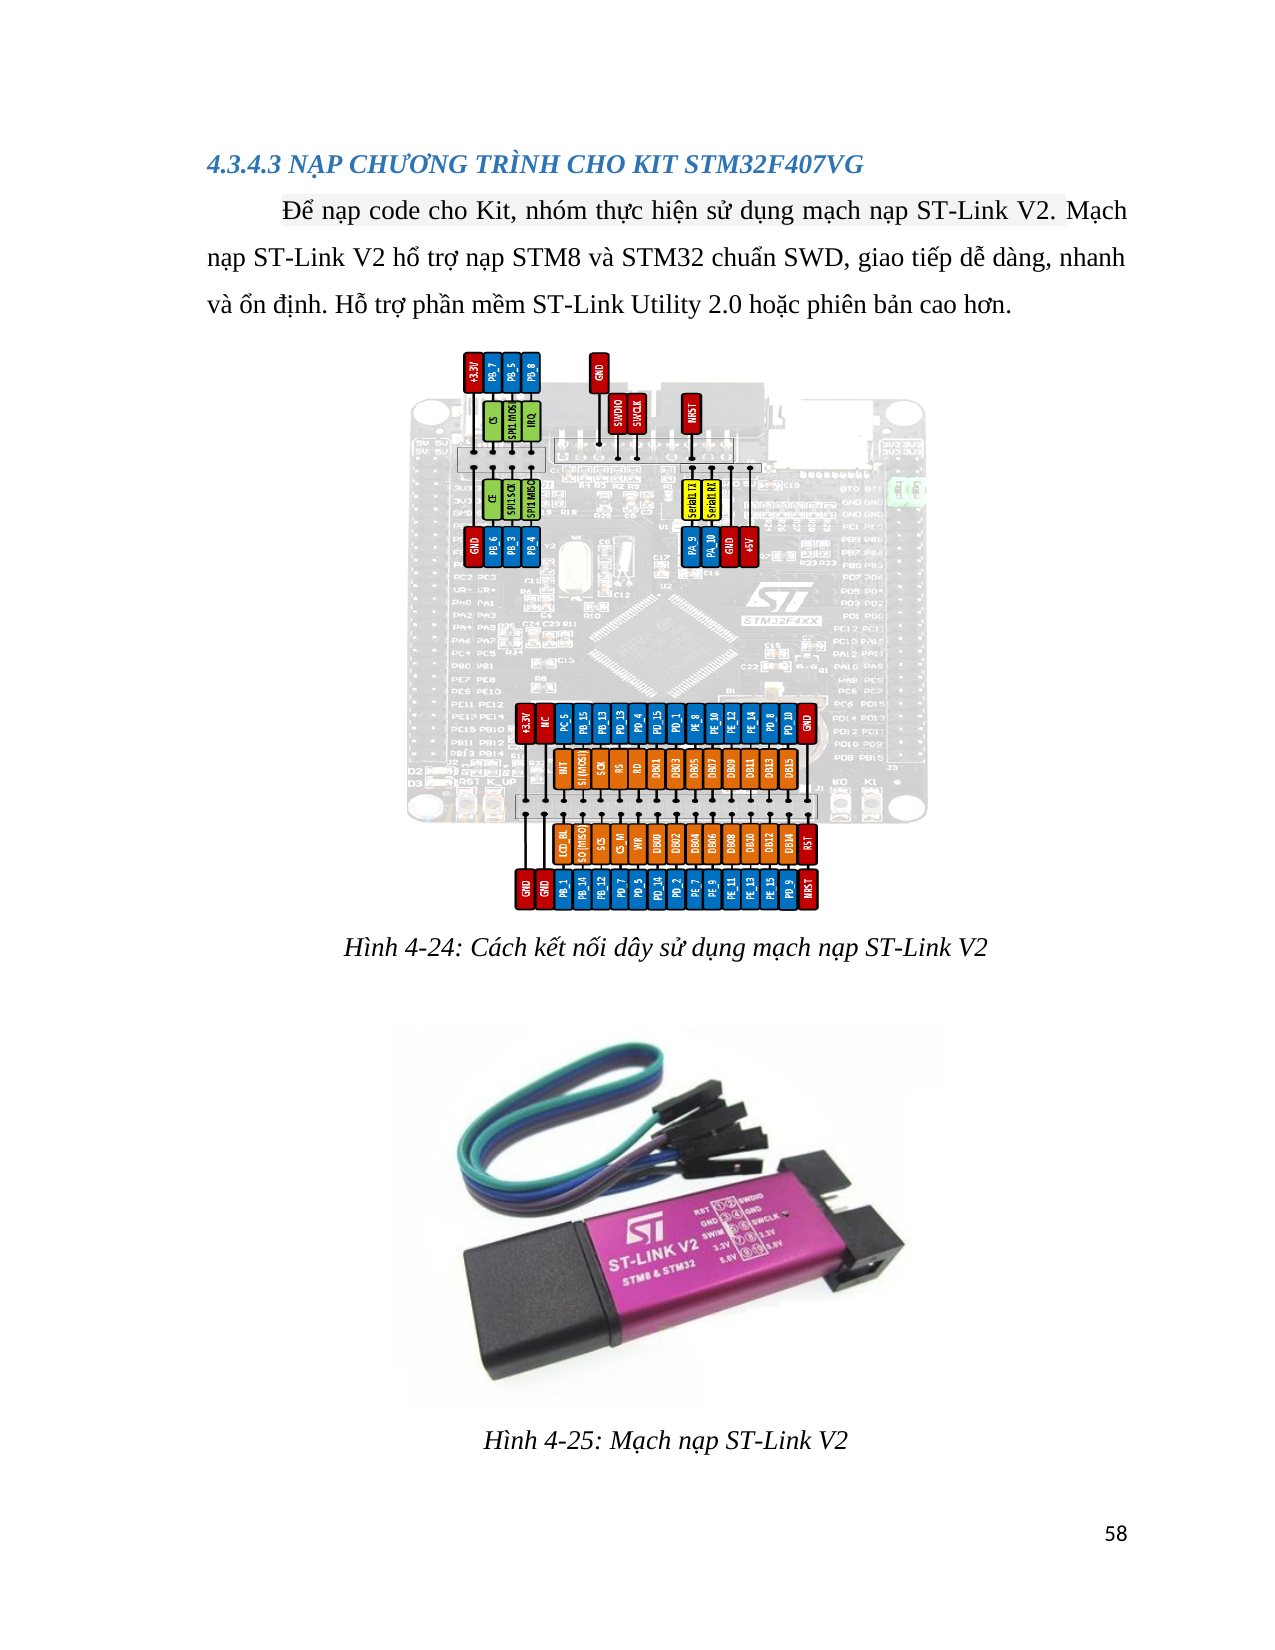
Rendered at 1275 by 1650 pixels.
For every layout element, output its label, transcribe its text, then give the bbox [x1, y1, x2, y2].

text Để nạp code cho Kit, nhóm thực hiện sử dụng mạch nạp ST-Link V2. Mạch nạp ST-Link V2 hổ trợ nạp STM8 và STM32 chuẩn SWD, giao tiếp dễ dàng, nhanh và ổn định. Hỗ trợ phần mềm ST-Link Utility 2.0 hoặc phiên bản cao hơn. [207, 272, 1127, 319]
picture [391, 1024, 943, 1406]
text Hình 4-24: Cách kết nối dây sử dụng mạch nạp ST-Link V2 [207, 931, 1127, 962]
text Hình 4-25: Mạch nạp ST-Link V2 [207, 1424, 1127, 1456]
text Để nạp code cho Kit, nhóm thực hiện sử dụng mạch nạp ST-Link V2. Mạch nạp ST-Link V2 hổ trợ nạp STM8 và STM32 chuẩn SWD, giao tiếp dễ dàng, nhanh và ổn định. Hỗ trợ phần mềm ST-Link Utility 2.0 hoặc phiên bản cao hơn. [207, 194, 1127, 241]
picture [400, 351, 935, 912]
subtitle 4.3.4.3 NẠP CHƯƠNG TRÌNH CHO KIT STM32F407VG [207, 148, 1127, 179]
